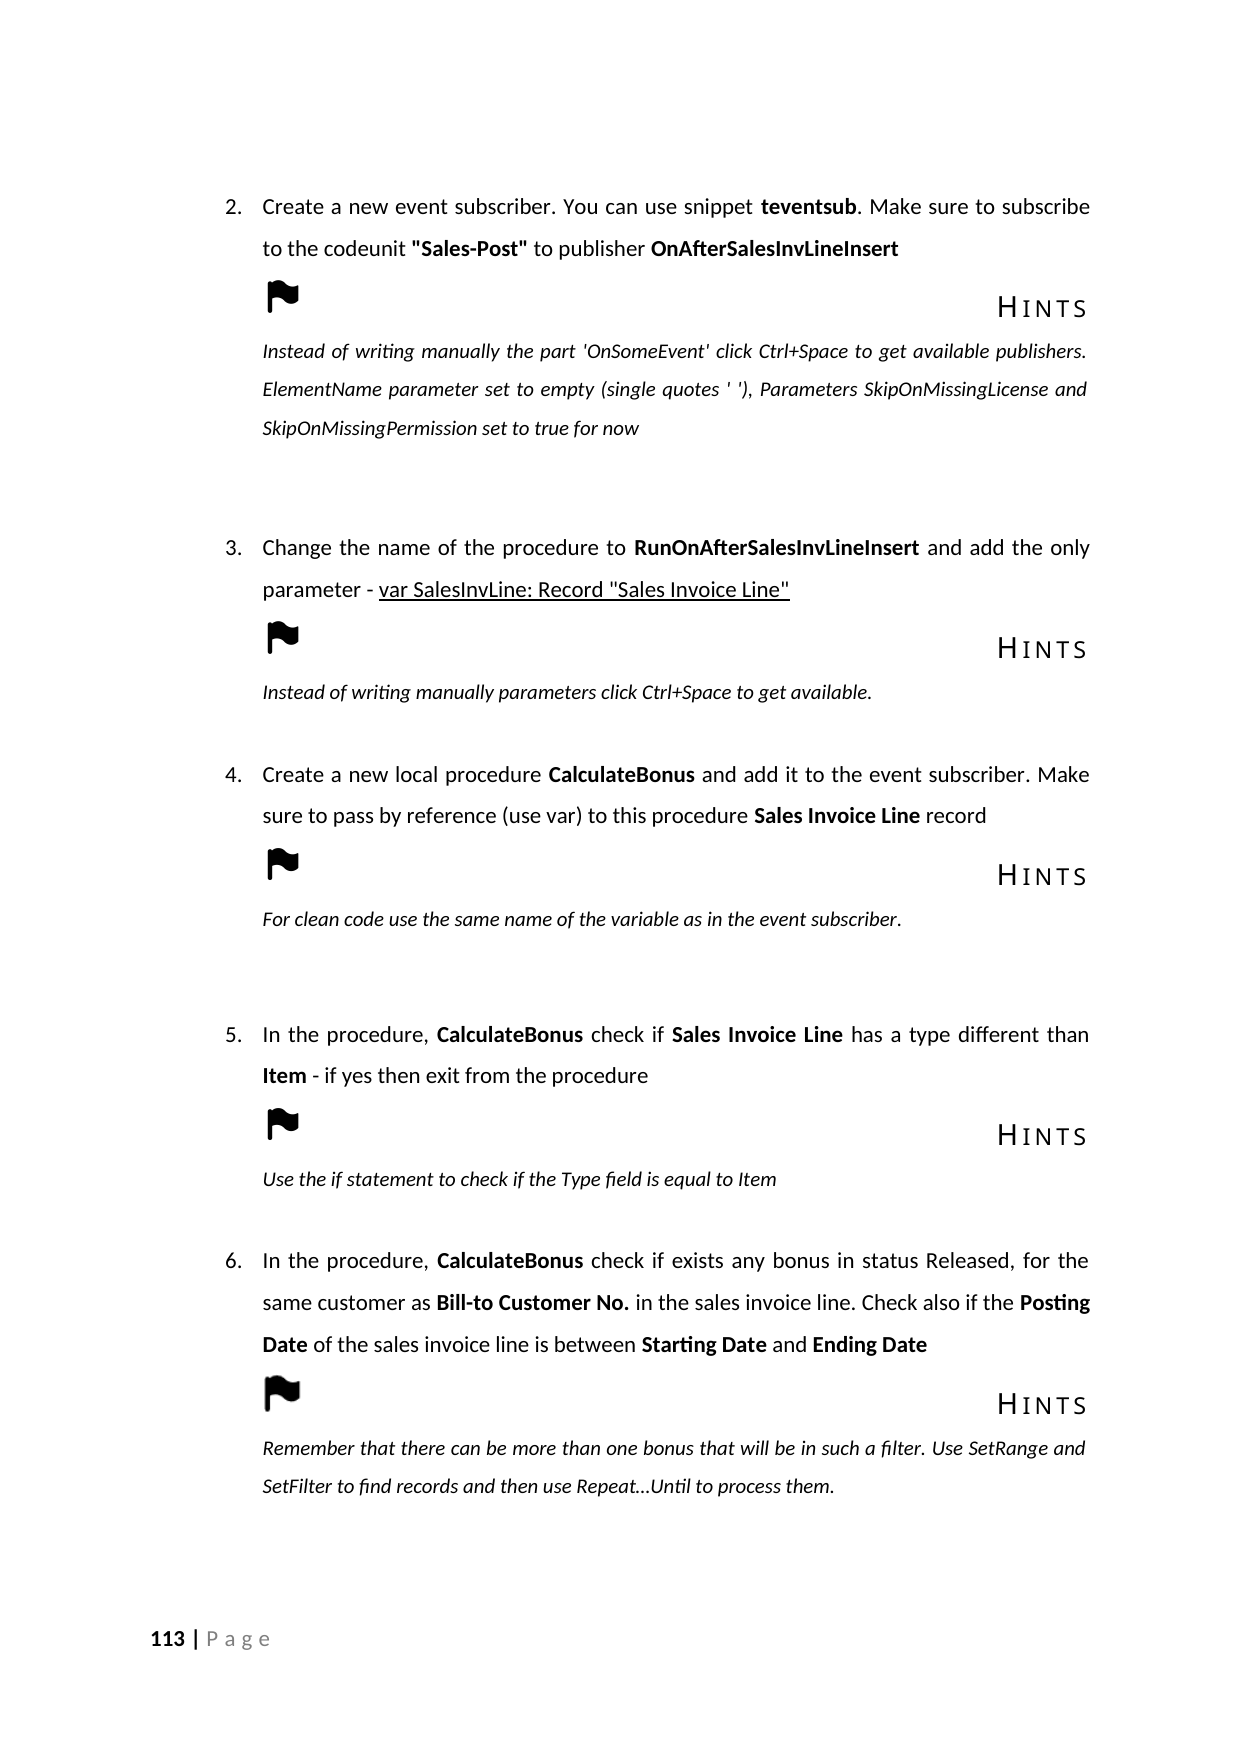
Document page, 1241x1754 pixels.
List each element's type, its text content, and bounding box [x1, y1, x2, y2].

list Hints Use the if statement to check if the Type field is equal to Item [262, 1104, 1090, 1192]
list Create a new local procedure CalculateBonus and add it to the event subscriber. Make sure to pass by reference (use var) to this procedure Sales Invoice Line record [225, 760, 1090, 830]
picture [262, 276, 304, 318]
list Hints Instead of writing manually the part 'OnSomeEvent' click Ctrl+Space to get available publishers. ElementName parameter set to empty (single quotes ' '), Parameters SkipOnMissingLicense and SkipOnMissingPermission set to true for now [262, 276, 1090, 440]
list Change the name of the procedure to RunOnAfterSalesInvLineInsert and add the only parameter - var SalesInvLine: Record "Sales Invoice Line" [225, 533, 1090, 603]
picture [262, 843, 304, 885]
picture [262, 617, 304, 659]
list Hints For clean code use the same name of the variable as in the event subscriber. [262, 844, 1090, 932]
list In the procedure, CalculateBonus check if exists any bonus in status Released, for the same customer as Bill-to Customer No. in the sales invoice line. Check also if the Posting Date of the sales invoice line is between Starting Date and Ending Date [225, 1246, 1090, 1358]
list In the procedure, CalculateBonus check if Sales Invoice Line has a type different than Item - if yes then exit from the procedure [225, 1020, 1090, 1090]
list Hints Remember that there can be more than one bonus that will be in such a filter. Use SetRange and SetFilter to find records and then use Repeat…Until to process them. [262, 1372, 1090, 1499]
picture [262, 1372, 305, 1414]
list Create a new event subscriber. You can use snippet teventsub. Make sure to subscribe to the codeunit "Sales-Post" to publisher OnAfterSalesInvLineInsert [225, 192, 1090, 262]
picture [262, 1103, 304, 1145]
list Hints Instead of writing manually parameters click Ctrl+Space to get available. [262, 617, 1090, 705]
